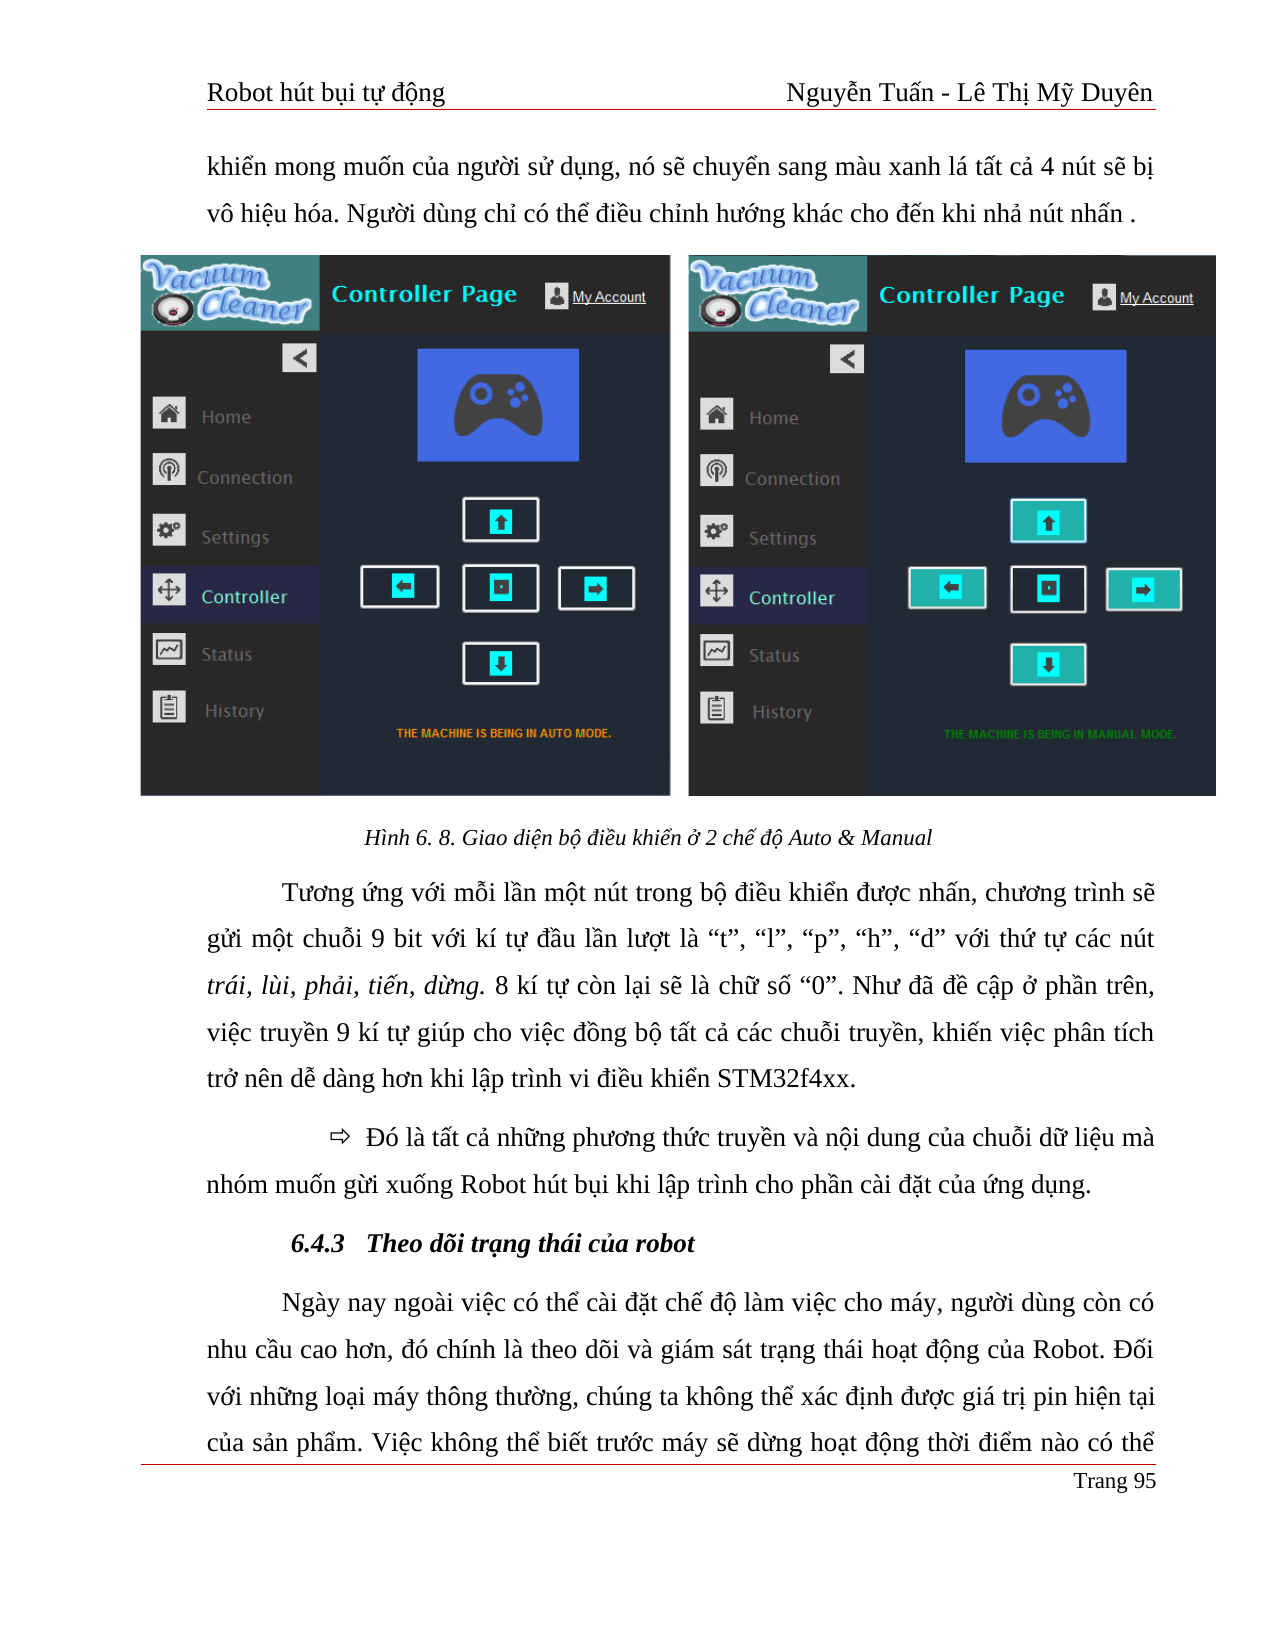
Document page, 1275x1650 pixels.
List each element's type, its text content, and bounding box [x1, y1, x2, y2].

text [207, 1287, 1156, 1458]
list Đó là tất cả những phương thức truyền và nội dung của chuỗi dữ liệu mà nhóm muốn gừi xuống Robot hút bụi khi lập trình cho phần cài đặt của ứng dụng. [206, 1121, 1156, 1199]
picture [140, 255, 1216, 796]
text Hình 6. 8. Giao diện bộ điều khiển ở 2 chế độ Auto & Manual [141, 824, 1156, 850]
text Tương ứng với mỗi lần một nút trong bộ điều khiển được nhấn, chương trình sẽ gửi một chuỗi 9 bit với kí tự đầu lần lượt là “t”, “l”, “p”, “h”, “d” với thứ tự các nút trái, lùi, phải, tiến, dừng. 8 kí tự còn lại sẽ là chữ số “0”. Như đã đề cập ở phần trên, việc truyền 9 kí tự giúp cho việc đồng bộ tất cả các chuỗi truyền, khiến việc phân tích trở nên dễ dàng hơn khi lập trình vi điều khiển STM32f4xx. [207, 876, 1156, 1093]
subtitle Theo dõi trạng thái của robot [291, 1227, 1132, 1258]
